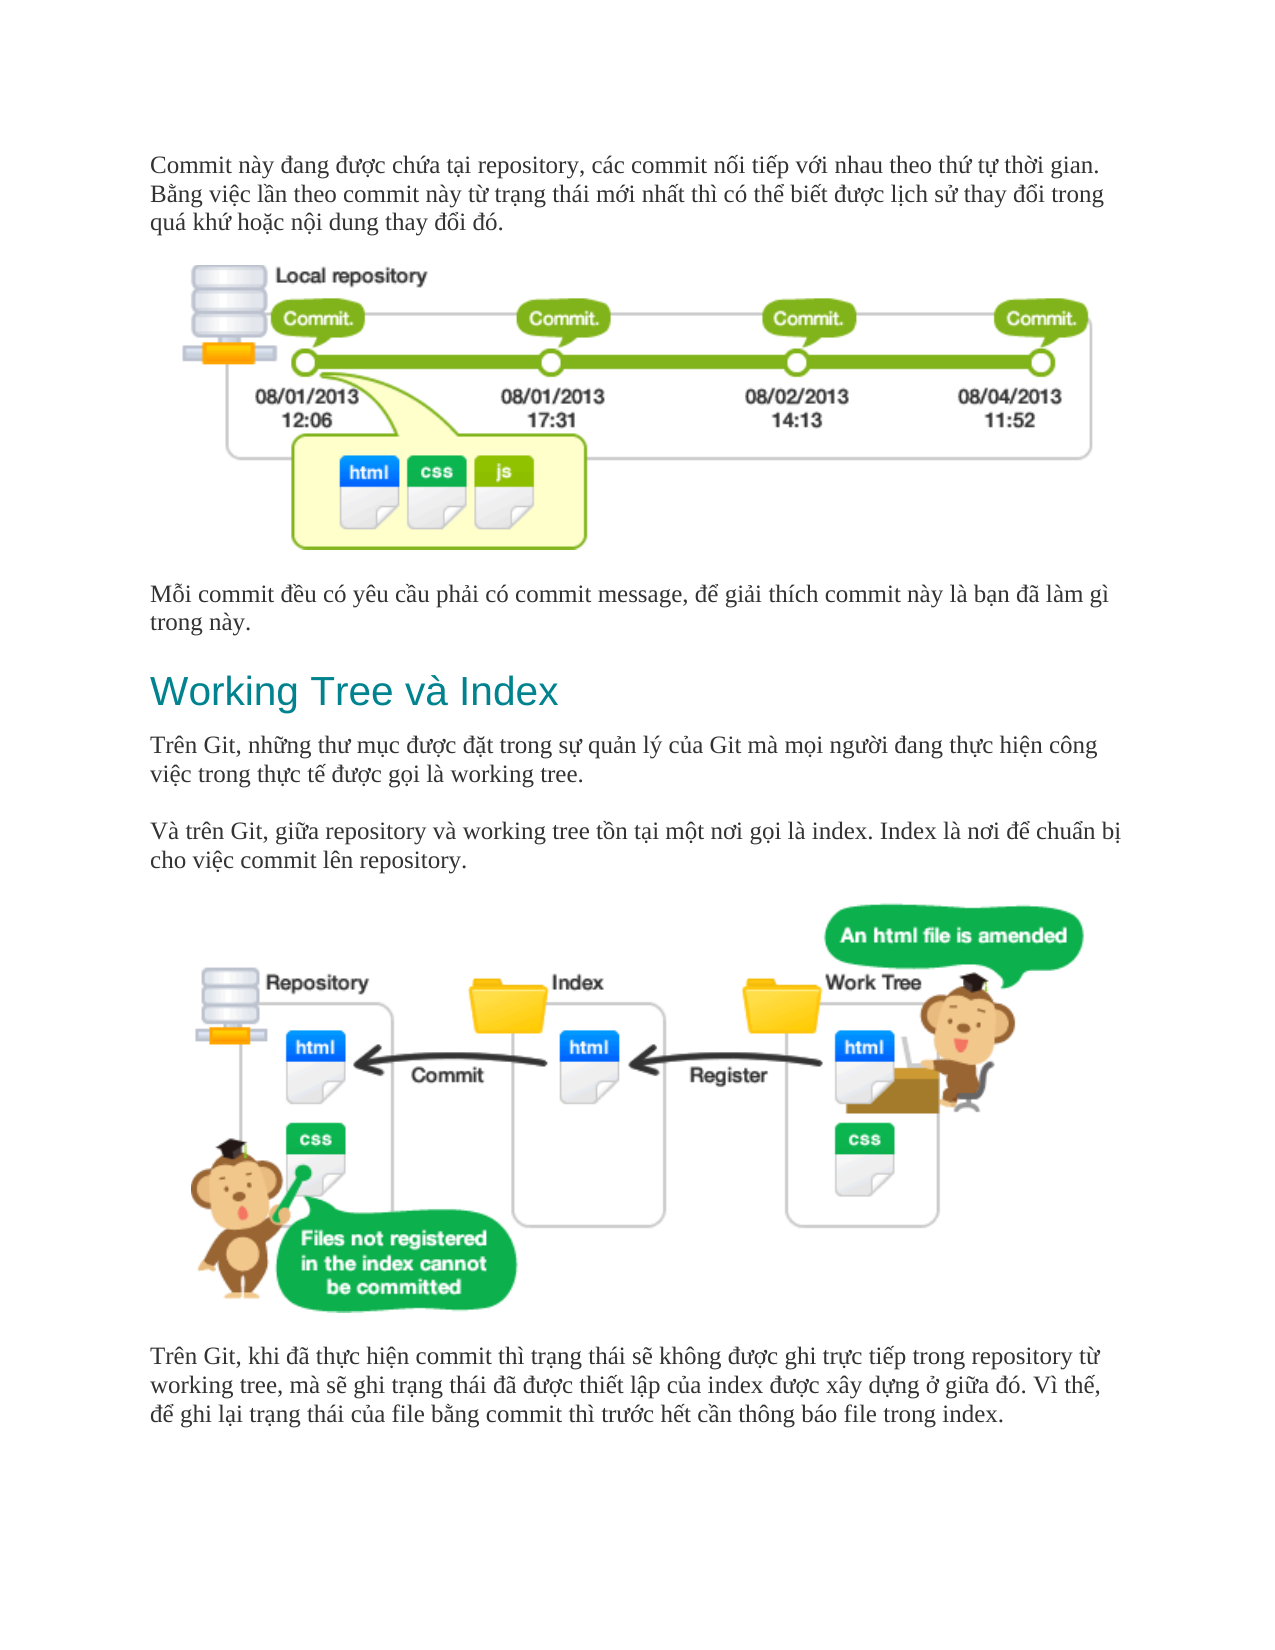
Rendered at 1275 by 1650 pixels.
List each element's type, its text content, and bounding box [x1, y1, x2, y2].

picture [182, 265, 1093, 550]
text Và trên Git, giữa repository và working tree tồn tại một nơi gọi là index. Index là nơi để chuẩn bị cho việc commit lên repository. [150, 816, 1125, 874]
text Working Tree và Index [150, 667, 1125, 714]
text Trên Git, khi đã thực hiện commit thì trạng thái sẽ không được ghi trực tiếp trong repository từ working tree, mà sẽ ghi trạng thái đã được thiết lập của index được xây dựng ở giữa đó. Vì thế, để ghi lại trạng thái của file bằng commit thì trước hết cần thông báo file trong index. [150, 1341, 1125, 1427]
text Trên Git, những thư mục được đặt trong sự quản lý của Git mà mọi người đang thực hiện công việc trong thực tế được gọi là working tree. [150, 730, 1125, 787]
text Mỗi commit đều có yêu cầu phải có commit message, để giải thích commit này là bạn đã làm gì trong này. [150, 579, 1125, 636]
text Commit này đang được chứa tại repository, các commit nối tiếp với nhau theo thứ tự thời gian. Bằng việc lần theo commit này từ trạng thái mới nhất thì có thể biết được lịch sử thay đổi trong quá khứ hoặc nội dung thay đổi đó. [150, 150, 1125, 236]
picture [191, 902, 1084, 1313]
